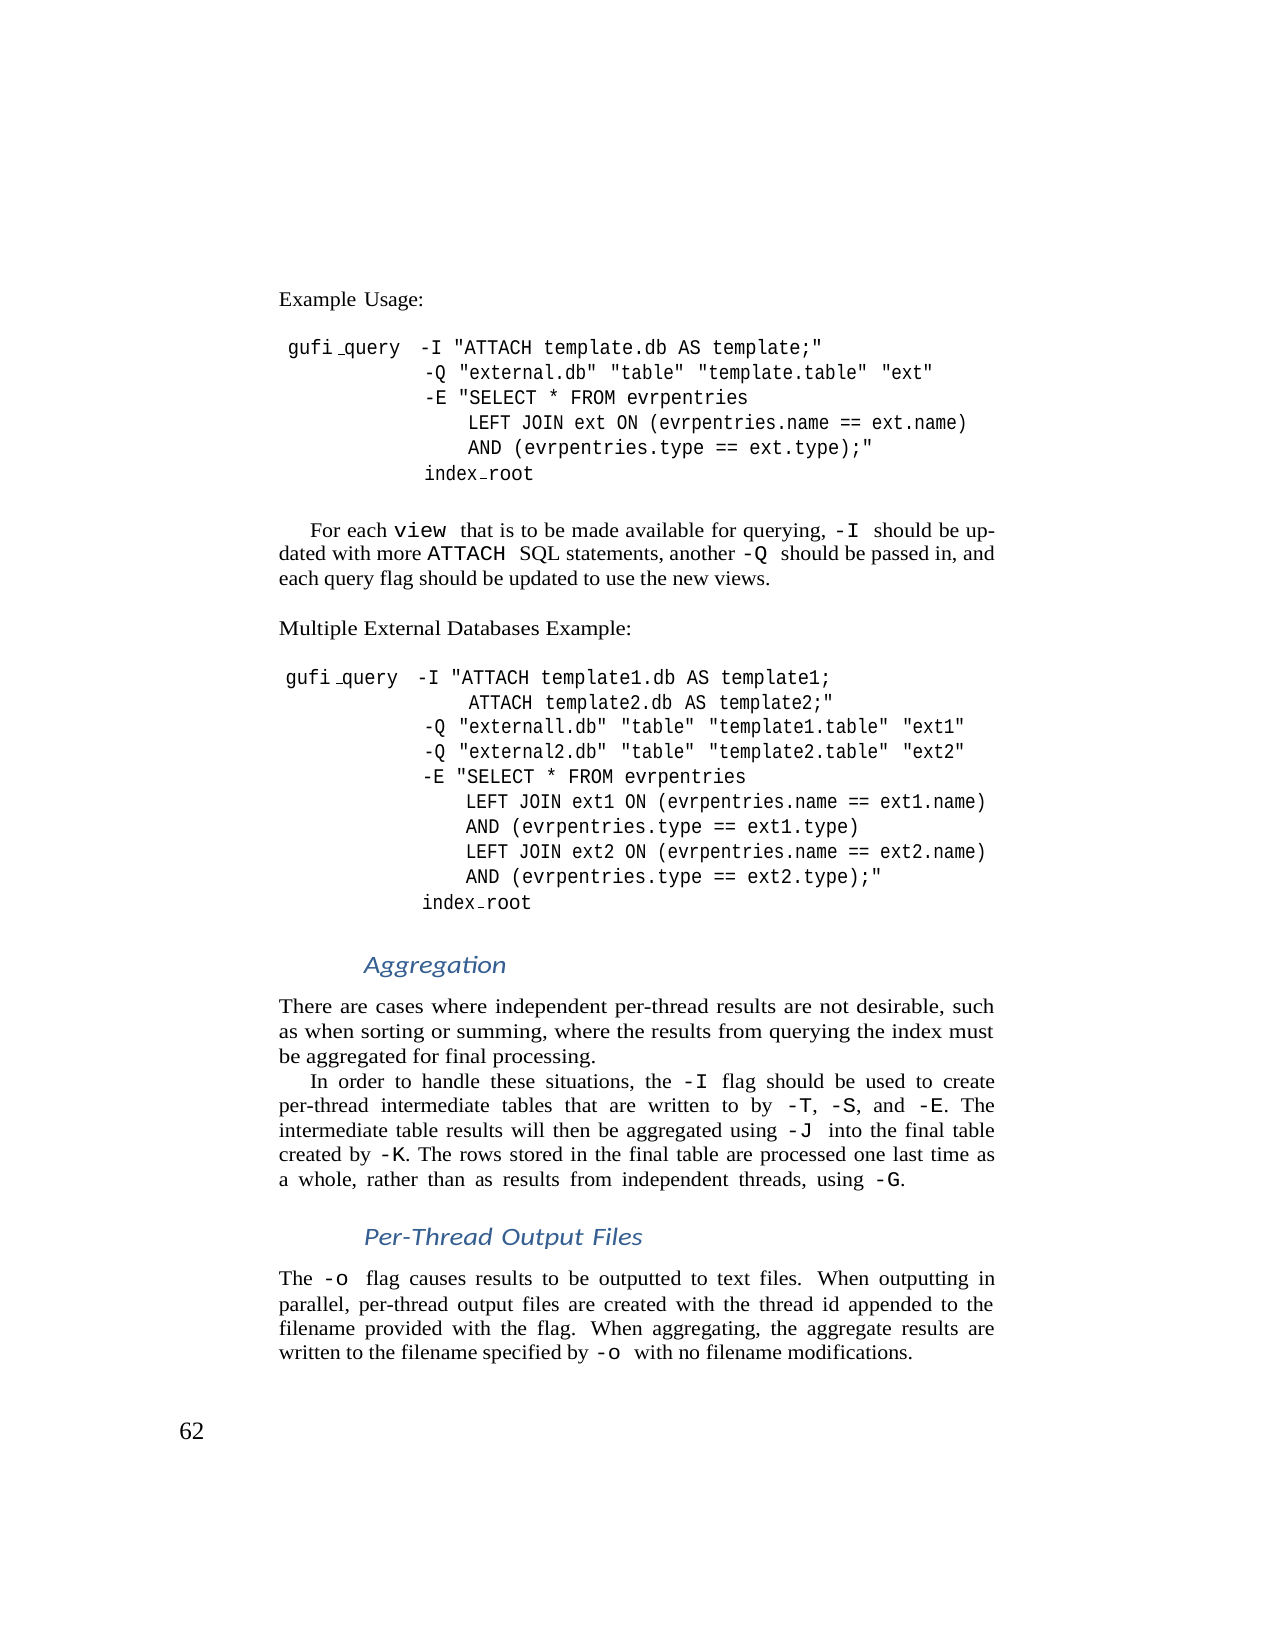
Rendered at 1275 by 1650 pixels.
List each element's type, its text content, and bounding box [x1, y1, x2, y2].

text gufi query -I "ATTACH template.db AS template;" [214, 337, 897, 361]
text The -o flag causes results to be outputted to text files. When outputting in parallel, per-thread output files are created with the thread id appended to the filename provided with the flag. When aggregating, the aggregate results are written to the filename specified by -o with no filename modifications. [279, 1266, 995, 1366]
text -Q "external.db" "table" "template.table" "ext" [424, 362, 1175, 386]
text Example Usage: [279, 287, 1175, 311]
text Multiple External Databases Example: [279, 616, 1175, 640]
subtitle Aggregation [363, 949, 1175, 980]
text There are cases where independent per-thread results are not desirable, such as when sorting or summing, where the results from querying the index must be aggregated for final processing. [279, 994, 995, 1068]
text index root [424, 462, 1175, 485]
subtitle Per-Thread Output Files [363, 1221, 1175, 1252]
text For each view that is to be made available for querying, -I should be up- dated with more ATTACH SQL statements, another -Q should be passed in, and each query flag should be updated to use the new views. [279, 517, 995, 590]
text index root [422, 891, 1175, 914]
text LEFT JOIN ext2 ON (evrpentries.name == ext2.name) AND (evrpentries.type == ext2.type);" [466, 841, 998, 889]
text -Q "externall.db" "table" "template1.table" "ext1" [214, 717, 1175, 740]
text ATTACH template2.db AS template2;" [179, 692, 1123, 715]
text LEFT JOIN ext ON (evrpentries.name == ext.name) AND (evrpentries.type == ext.type);" [468, 412, 998, 461]
text In order to handle these situations, the -I flag should be used to create per-thread intermediate tables that are written to by -T, -S, and -E. The intermediate table results will then be aggregated using -J into the final table created by -K. The rows stored in the final table are processed one last time as a whole, rather than as results from independent threads, using -G. [279, 1069, 995, 1193]
text -E "SELECT * FROM evrpentries [424, 387, 1175, 411]
text LEFT JOIN ext1 ON (evrpentries.name == ext1.name) AND (evrpentries.type == ext1.type) [466, 791, 998, 840]
text gufi query -I "ATTACH template1.db AS template1; [214, 667, 903, 690]
text -E "SELECT * FROM evrpentries [422, 766, 1175, 790]
text -Q "external2.db" "table" "template2.table" "ext2" [214, 742, 1175, 765]
